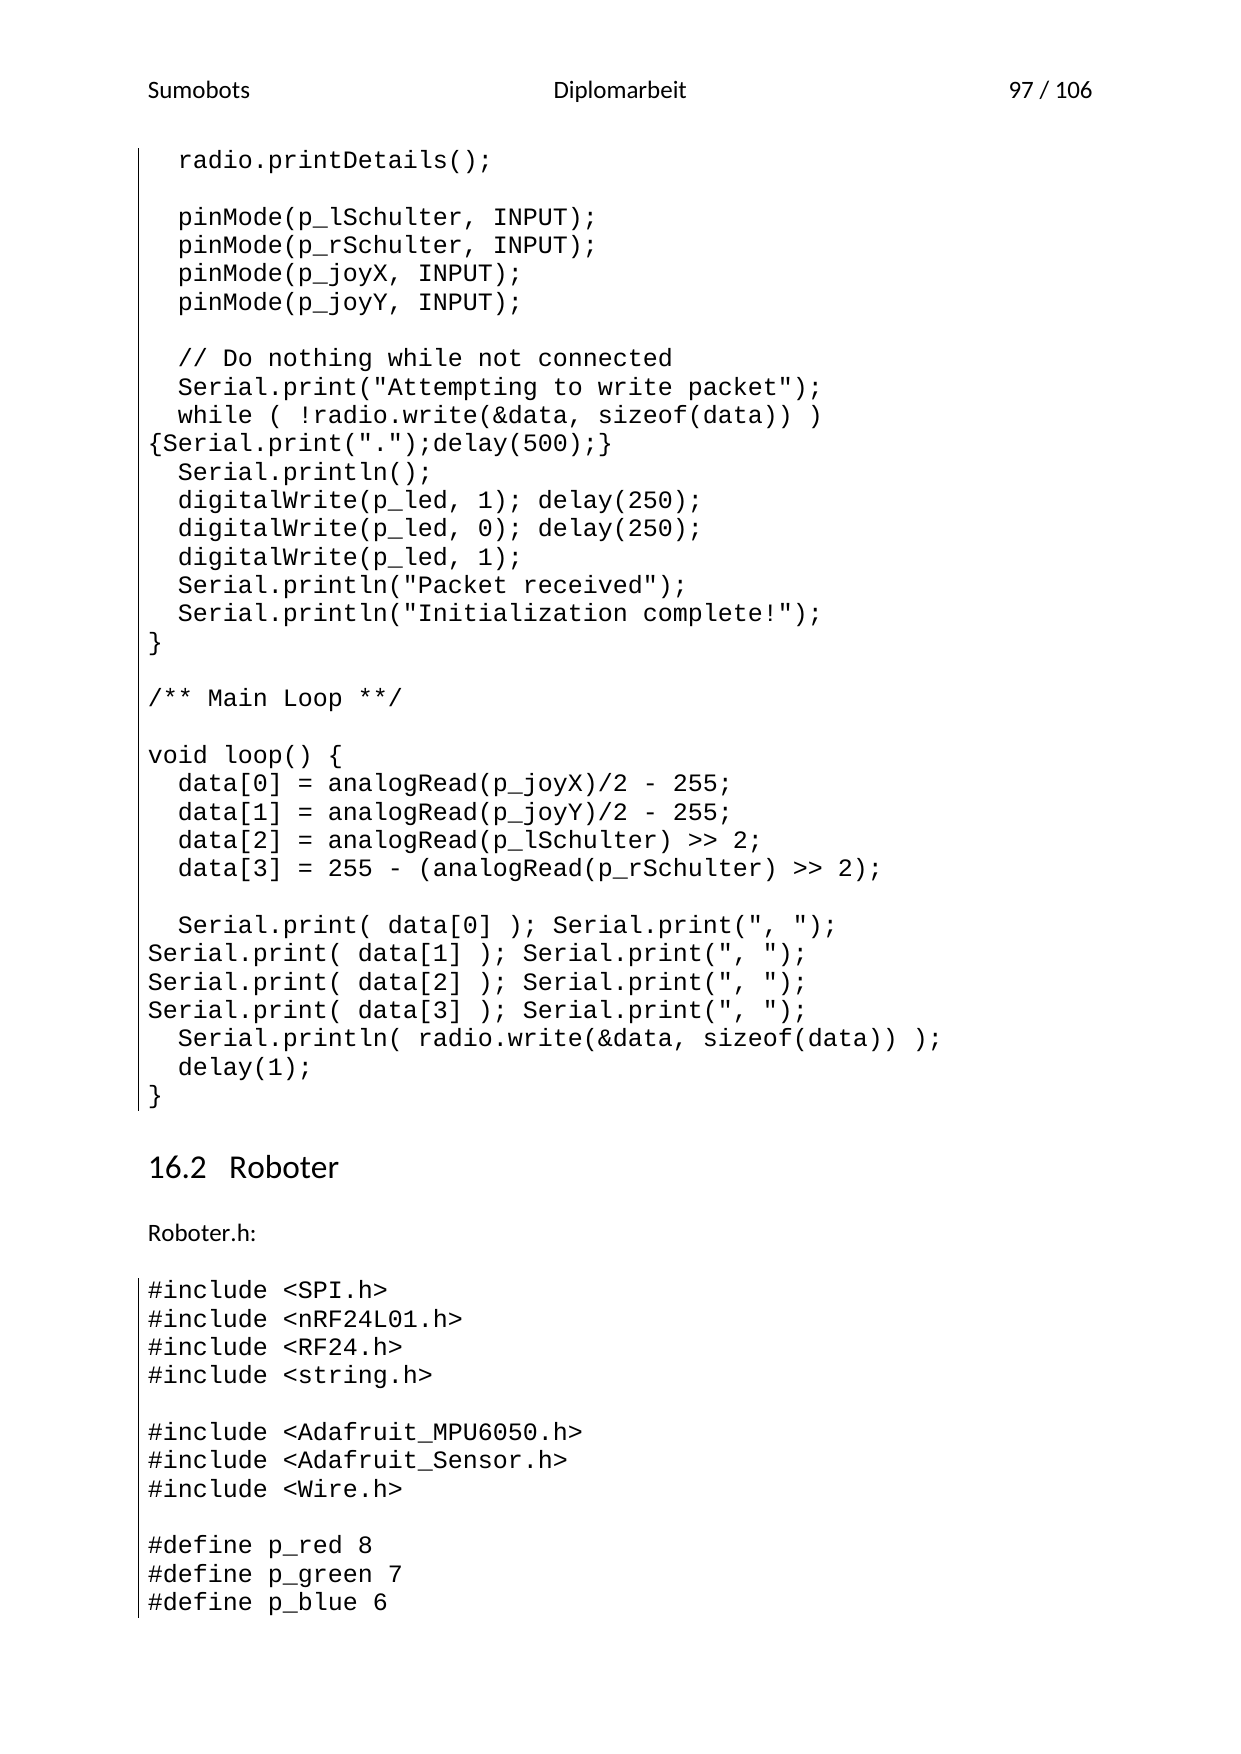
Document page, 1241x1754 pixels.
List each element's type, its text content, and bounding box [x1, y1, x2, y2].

text Serial.println(); [148, 459, 1093, 488]
text #define p_green 7 [148, 1561, 1093, 1589]
text /** Main Loop **/ [148, 686, 1093, 714]
text pinMode(p_lSchulter, INPUT); [148, 204, 1093, 233]
text pinMode(p_joyX, INPUT); [148, 261, 1093, 289]
text digitalWrite(p_led, 1); [148, 544, 1093, 573]
text digitalWrite(p_led, 1); delay(250); [148, 488, 1093, 516]
text while ( !radio.write(&data, sizeof(data)) ) {Serial.print(".");delay(500);} [148, 403, 1093, 459]
text Serial.println("Initialization complete!"); [148, 601, 1093, 629]
text #include <Adafruit_MPU6050.h> [148, 1419, 1093, 1448]
text data[1] = analogRead(p_joyY)/2 - 255; [148, 799, 1093, 828]
text radio.printDetails(); [148, 148, 1093, 176]
text #include <Adafruit_Sensor.h> [148, 1448, 1093, 1476]
text Serial.print( data[0] ); Serial.print(", "); Serial.print( data[1] ); Serial.print(", "); Serial.print( data[2] ); Serial.print(", "); Serial.print( data[3] ); Serial.print(", "); [148, 913, 1093, 1026]
text #include <RF24.h> [148, 1334, 1093, 1363]
text #define p_blue 6 [148, 1589, 1093, 1618]
text #include <SPI.h> [148, 1278, 1093, 1306]
text } [148, 1083, 1093, 1111]
text #include <string.h> [148, 1363, 1093, 1391]
text Serial.print("Attempting to write packet"); [148, 374, 1093, 403]
text } [148, 629, 1093, 658]
text pinMode(p_rSchulter, INPUT); [148, 233, 1093, 261]
text Serial.println("Packet received"); [148, 573, 1093, 601]
text #define p_red 8 [148, 1533, 1093, 1561]
text digitalWrite(p_led, 0); delay(250); [148, 516, 1093, 544]
text Roboter.h: [148, 1217, 1093, 1247]
text void loop() { [148, 743, 1093, 771]
text #include <Wire.h> [148, 1476, 1093, 1504]
text data[2] = analogRead(p_lSchulter) >> 2; [148, 828, 1093, 856]
subtitle Roboter [148, 1146, 1093, 1186]
text data[3] = 255 - (analogRead(p_rSchulter) >> 2); [148, 856, 1093, 884]
text delay(1); [148, 1054, 1093, 1083]
text pinMode(p_joyY, INPUT); [148, 289, 1093, 318]
text Serial.println( radio.write(&data, sizeof(data)) ); [148, 1026, 1093, 1054]
text #include <nRF24L01.h> [148, 1306, 1093, 1334]
text // Do nothing while not connected [148, 346, 1093, 374]
text data[0] = analogRead(p_joyX)/2 - 255; [148, 771, 1093, 799]
